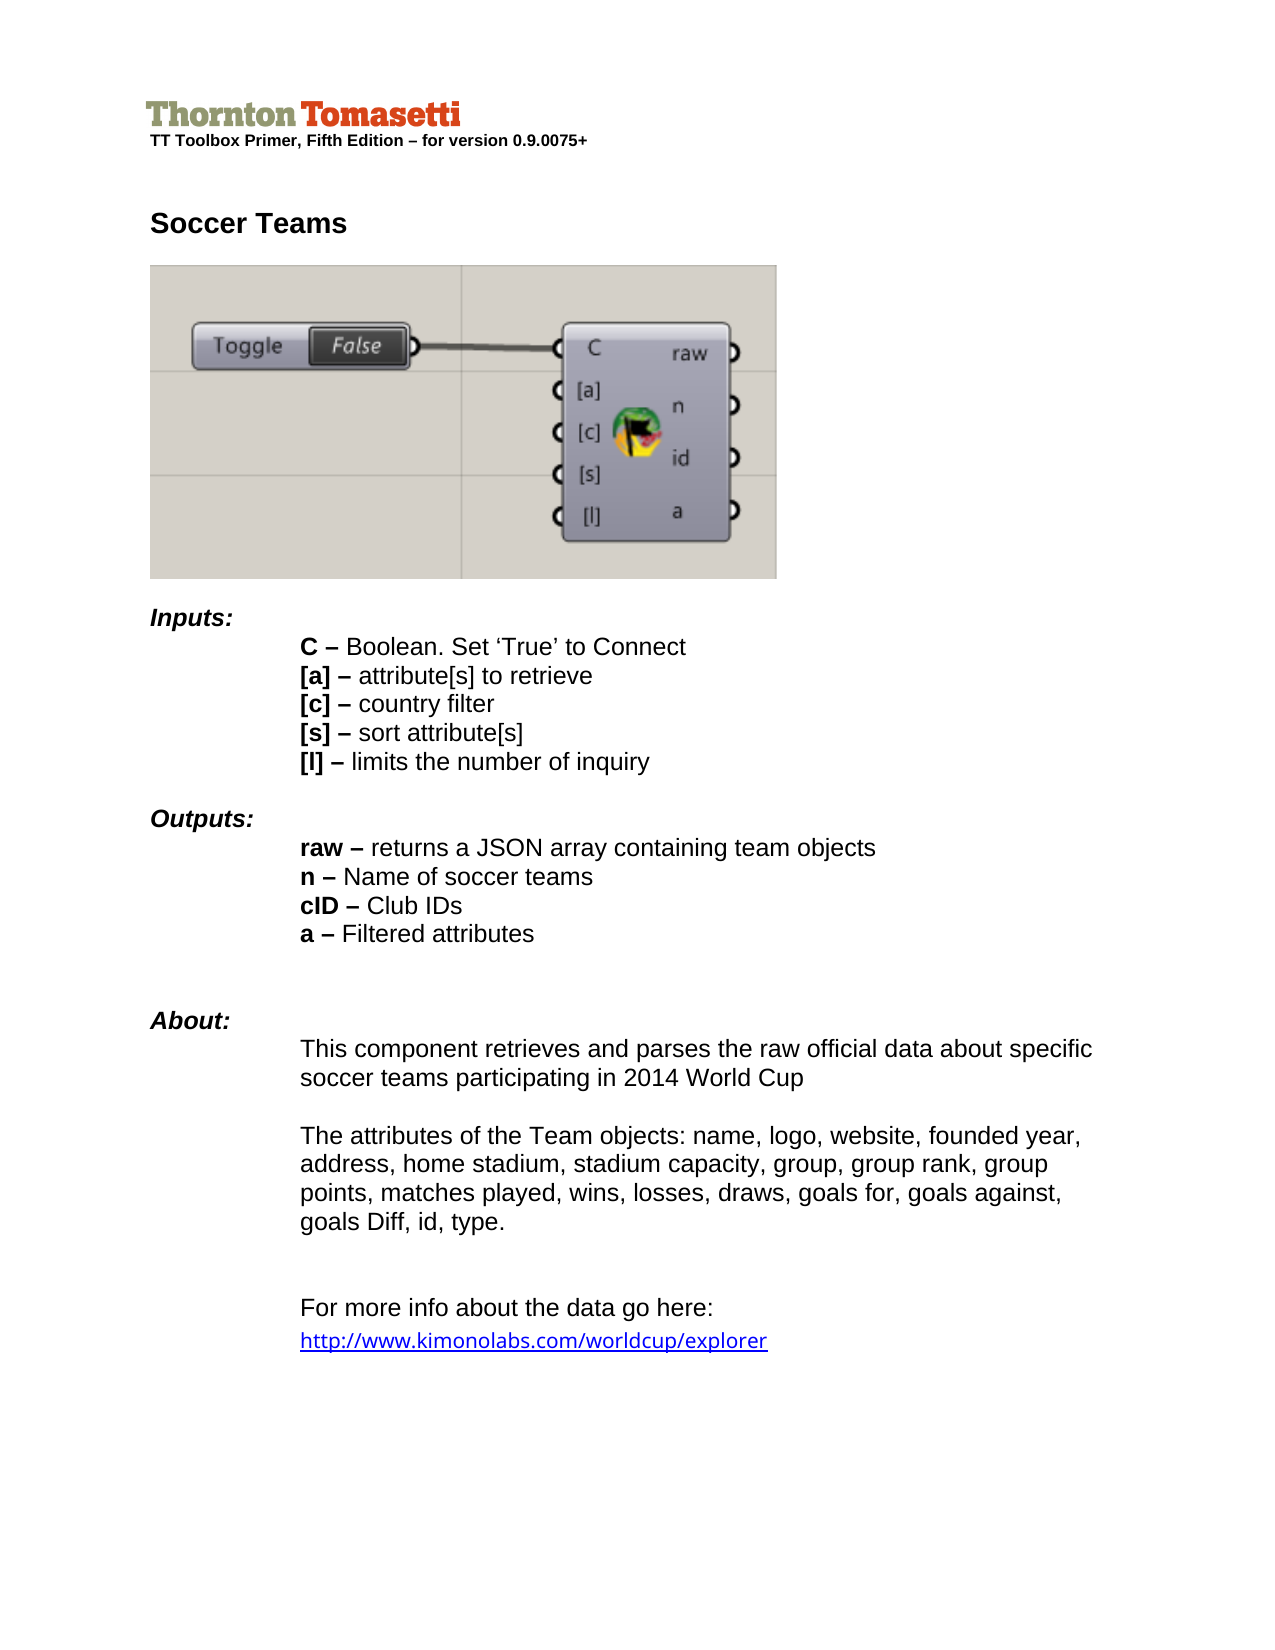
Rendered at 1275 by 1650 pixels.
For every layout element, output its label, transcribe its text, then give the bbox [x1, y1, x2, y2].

text [a] – attribute[s] to retrieve [300, 661, 1125, 689]
text [l] – limits the number of inquiry [300, 747, 1125, 776]
text n – Name of soccer teams [300, 862, 1125, 891]
text a – Filtered attributes [300, 919, 1125, 948]
text Outputs: [150, 804, 1125, 833]
text This component retrieves and parses the raw official data about specific soccer teams participating in 2014 World Cup [300, 1034, 1125, 1092]
text [s] – sort attribute[s] [300, 718, 1125, 747]
text About: [150, 1006, 1125, 1034]
text Soccer Teams [150, 206, 1125, 240]
text C – Boolean. Set ‘True’ to Connect [225, 632, 1125, 661]
text Inputs: [150, 603, 1125, 632]
text raw – returns a JSON array containing team objects [300, 833, 1125, 862]
picture [150, 265, 777, 579]
text [c] – country filter [300, 689, 1125, 718]
text cID – Club IDs [300, 891, 1125, 919]
text For more info about the data go here: http://www.kimonolabs.com/worldcup/explorer [300, 1293, 1125, 1354]
picture [145, 100, 461, 128]
text The attributes of the Team objects: name, logo, website, founded year, address, home stadium, stadium capacity, group, group rank, group points, matches played, wins, losses, draws, goals for, goals against, goals Diff, id, type. [300, 1121, 1125, 1236]
